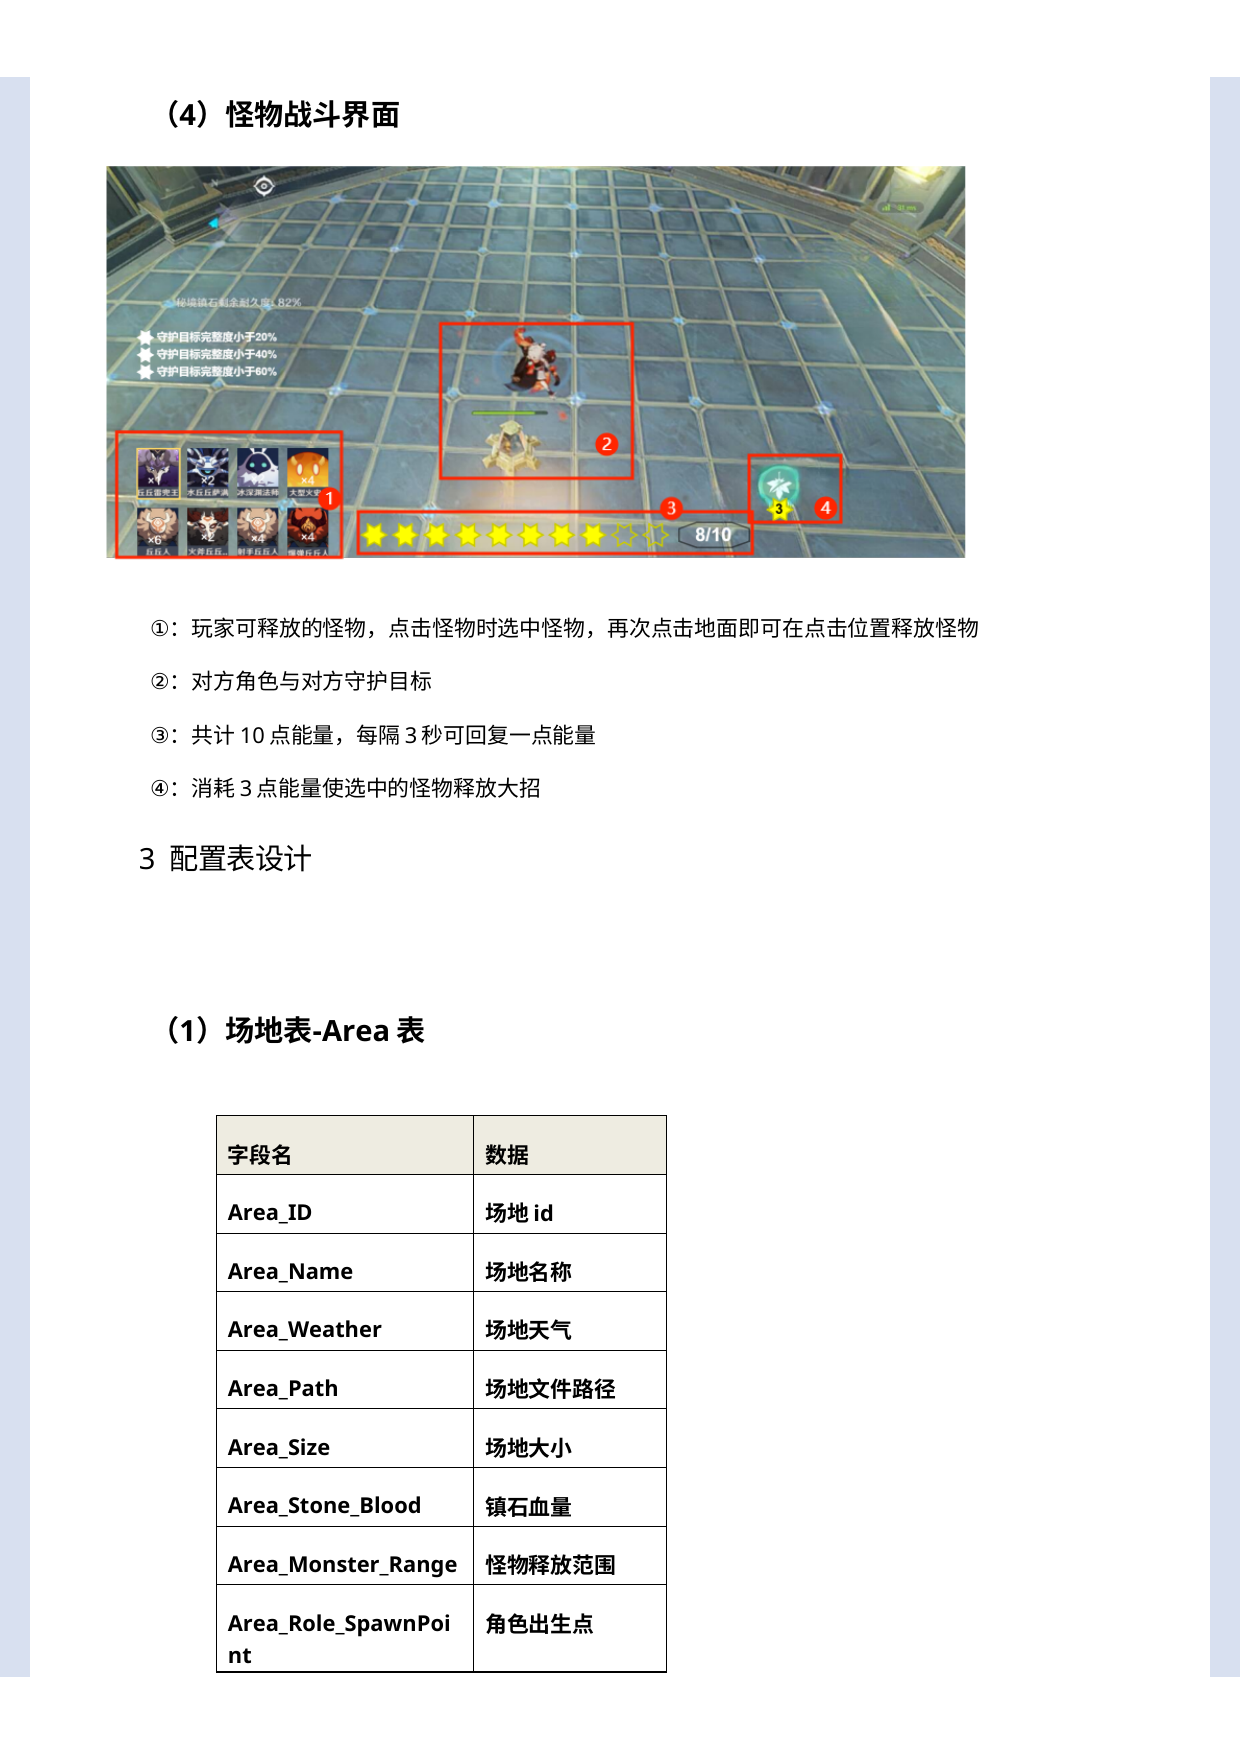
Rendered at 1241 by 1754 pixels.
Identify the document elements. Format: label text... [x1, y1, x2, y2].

list ②：对方角色与对方守护目标 [106, 664, 1134, 696]
table_cell 场地文件路径 [474, 1351, 666, 1408]
table_cell Area_Stone_Blood [217, 1468, 473, 1526]
table_cell Area_Monster_Range [217, 1527, 473, 1584]
list 怪物战斗界面 [106, 81, 1134, 146]
table_cell Area_Role_SpawnPoint [217, 1585, 473, 1671]
table_cell 场地id [474, 1175, 666, 1232]
table_cell 场地大小 [474, 1409, 666, 1467]
table_cell Area_Weather [217, 1292, 473, 1350]
list ④：消耗3点能量使选中的怪物释放大招 [106, 771, 1134, 803]
list ③：共计10点能量，每隔3秒可回复一点能量 [106, 717, 1134, 750]
table_cell Area_Size [217, 1409, 473, 1467]
list 场地表-Area表 [106, 997, 1134, 1062]
table_cell 镇石血量 [474, 1468, 666, 1526]
table_cell 场地天气 [474, 1292, 666, 1350]
list ①：玩家可释放的怪物，点击怪物时选中怪物，再次点击地面即可在点击位置释放怪物 [106, 610, 1134, 643]
table_header 字段名 [217, 1116, 473, 1174]
table_cell Area_ID [217, 1175, 473, 1232]
text 3 配置表设计 [139, 824, 1134, 889]
table_cell 场地名称 [474, 1234, 666, 1291]
table_cell 怪物释放范围 [474, 1527, 666, 1584]
table_cell Area_Path [217, 1351, 473, 1408]
table_cell Area_Name [217, 1234, 473, 1291]
picture [106, 166, 966, 564]
table_header 数据 [474, 1116, 666, 1174]
table_cell 角色出生点 [474, 1585, 666, 1671]
